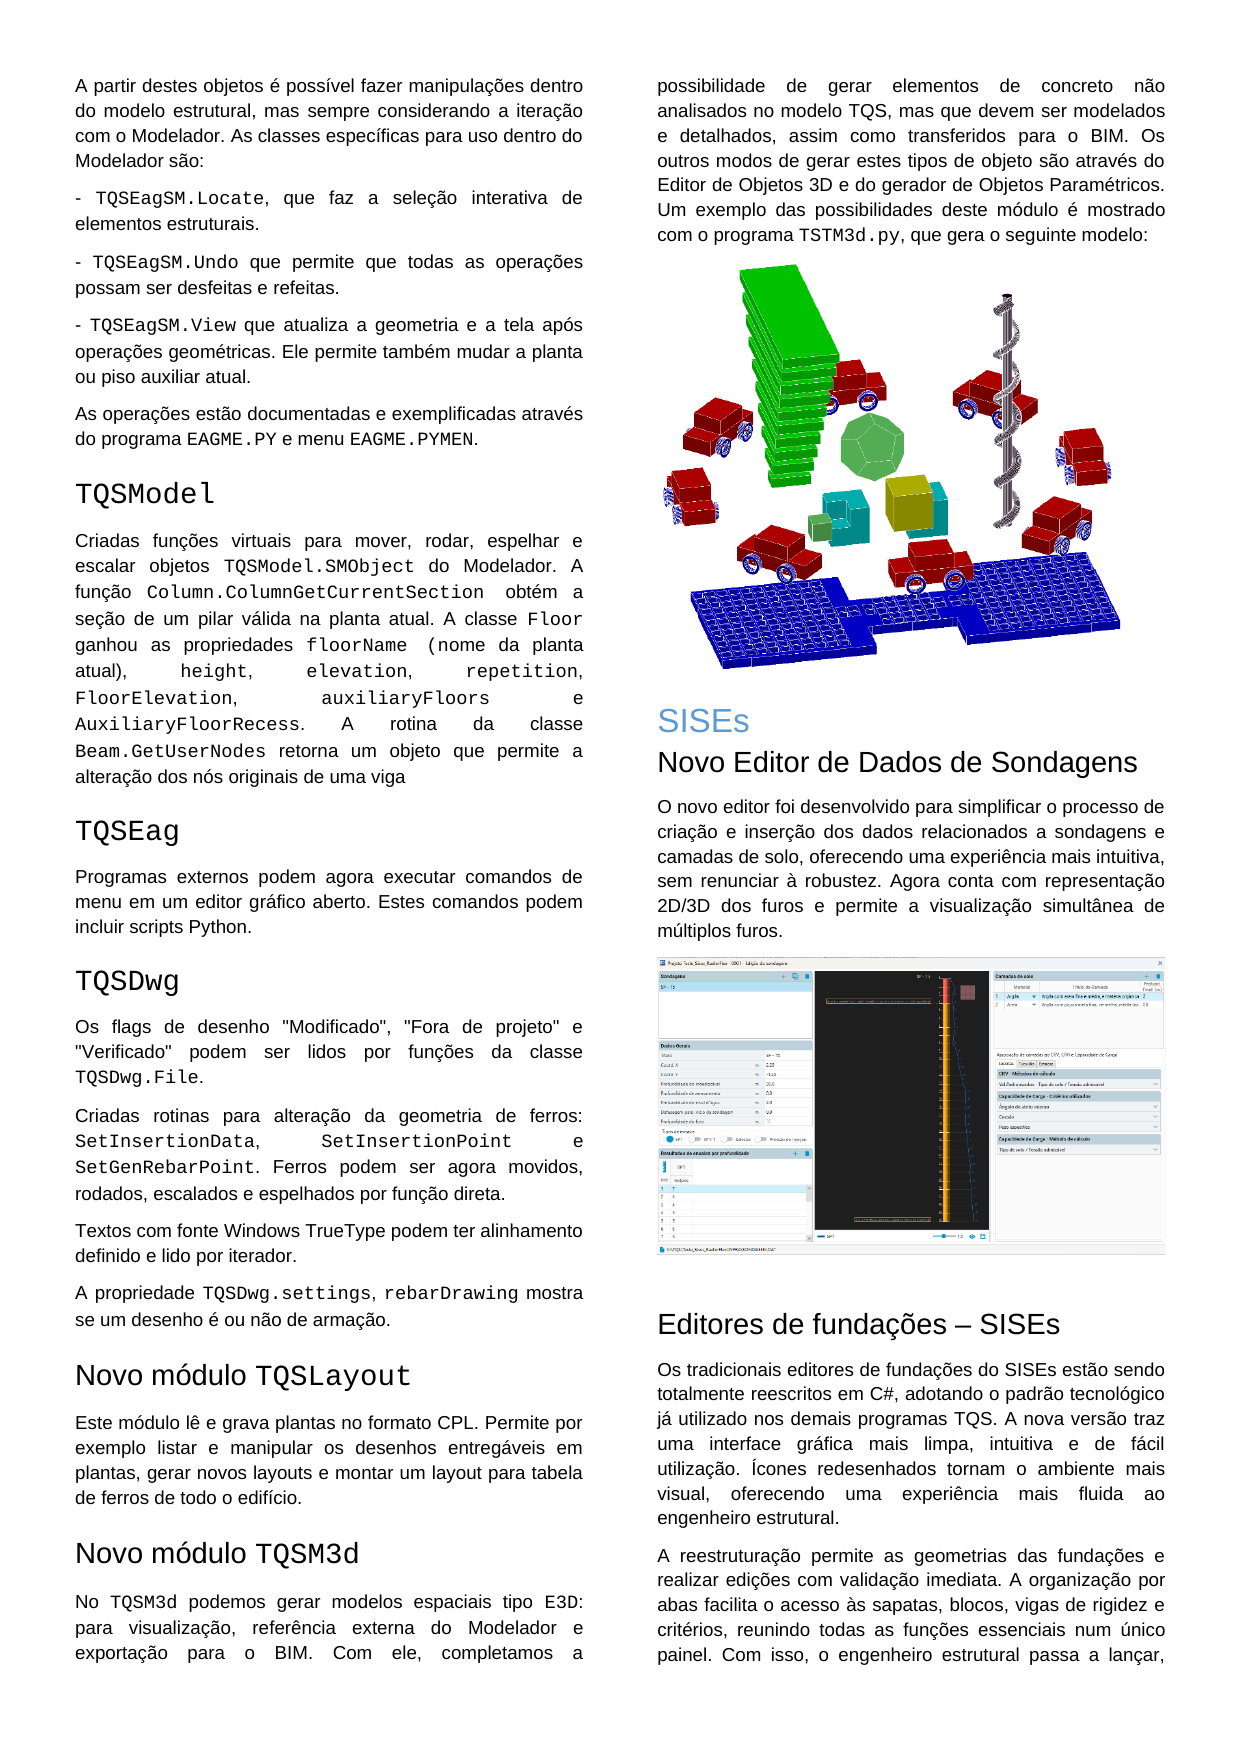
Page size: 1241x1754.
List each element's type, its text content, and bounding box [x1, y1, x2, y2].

subtitle TQSDwg [75, 966, 583, 999]
text Este módulo lê e grava plantas no formato CPL. Permite por exemplo listar e manipular os desenhos entregáveis em plantas, gerar novos layouts e montar um layout para tabela de ferros de todo o edifício. [75, 1412, 583, 1508]
text Criadas funções virtuais para mover, rodar, espelhar e escalar objetos TQSModel.SMObject do Modelador. A função Column.ColumnGetCurrentSection obtém a seção de um pilar válida na planta atual. A classe Floor ganhou as propriedades floorName (nome da planta atual), height, elevation, repetition, FloorElevation, auxiliaryFloors e AuxiliaryFloorRecess. A rotina da classe Beam.GetUserNodes retorna um objeto que permite a alteração dos nós originais de uma viga [75, 529, 583, 788]
text - TQSEagSM.Locate, que faz a seleção interativa de elementos estruturais. [75, 187, 583, 235]
text A partir destes objetos é possível fazer manipulações dentro do modelo estrutural, mas sempre considerando a iteração com o Modelador. As classes específicas para uso dentro do Modelador são: [75, 75, 583, 171]
text Editores de fundações – SISEs [657, 1307, 1165, 1341]
text Os flags de desenho "Modificado", "Fora de projeto" e "Verificado" podem ser lidos por funções da classe TQSDwg.File. [75, 1016, 583, 1089]
subtitle TQSModel [75, 479, 583, 512]
picture [657, 262, 1166, 674]
subtitle Novo módulo TQSM3d [75, 1536, 583, 1572]
text O novo editor foi desenvolvido para simplificar o processo de criação e inserção dos dados relacionados a sondagens e camadas de solo, oferecendo uma experiência mais intuitiva, sem renunciar à robustez. Agora conta com representação 2D/3D dos furos e permite a visualização simultânea de múltiplos furos. [657, 796, 1165, 941]
text As operações estão documentadas e exemplificadas através do programa EAGME.PY e menu EAGME.PYMEN. [75, 403, 583, 451]
text Criadas rotinas para alteração da geometria de ferros: SetInsertionData, SetInsertionPoint e SetGenRebarPoint. Ferros podem ser agora movidos, rodados, escalados e espelhados por função direta. [75, 1105, 583, 1204]
text Programas externos podem agora executar comandos de menu em um editor gráfico aberto. Estes comandos podem incluir scripts Python. [75, 866, 583, 937]
text - TQSEagSM.View que atualiza a geometria e a tela após operações geométricas. Ele permite também mudar a planta ou piso auxiliar atual. [75, 314, 583, 387]
text - TQSEagSM.Undo que permite que todas as operações possam ser desfeitas e refeitas. [75, 250, 583, 298]
subtitle TQSEag [75, 816, 583, 849]
text A propriedade TQSDwg.settings, rebarDrawing mostra se um desenho é ou não de armação. [75, 1282, 583, 1330]
subtitle Novo módulo TQSLayout [75, 1358, 583, 1394]
subtitle SISEs Novo Editor de Dados de Sondagens [657, 701, 1165, 778]
text Textos com fonte Windows TrueType podem ter alinhamento definido e lido por iterador. [75, 1220, 583, 1266]
text No TQSM3d podemos gerar modelos espaciais tipo E3D: para visualização, referência externa do Modelador e exportação para o BIM. Com ele, completamos a possibilidade de gerar elementos de concreto não analisados no modelo TQS, mas que devem ser modelados e detalhados, assim como transferidos para o BIM. Os outros modos de gerar estes tipos de objeto são através do Editor de Objetos 3D e do gerador de Objetos Paramétricos. Um exemplo das possibilidades deste módulo é mostrado com o programa TSTM3d.py, que gera o seguinte modelo: [75, 1590, 583, 1663]
text Os tradicionais editores de fundações do SISEs estão sendo totalmente reescritos em C#, adotando o padrão tecnológico já utilizado nos demais programas TQS. A nova versão traz uma interface gráfica mais limpa, intuitiva e de fácil utilização. Ícones redesenhados tornam o ambiente mais visual, oferecendo uma experiência mais fluida ao engenheiro estrutural. [657, 1358, 1165, 1529]
picture [657, 957, 1166, 1255]
text No TQSM3d podemos gerar modelos espaciais tipo E3D: para visualização, referência externa do Modelador e exportação para o BIM. Com ele, completamos a possibilidade de gerar elementos de concreto não analisados no modelo TQS, mas que devem ser modelados e detalhados, assim como transferidos para o BIM. Os outros modos de gerar estes tipos de objeto são através do Editor de Objetos 3D e do gerador de Objetos Paramétricos. Um exemplo das possibilidades deste módulo é mostrado com o programa TSTM3d.py, que gera o seguinte modelo: [657, 75, 1165, 247]
